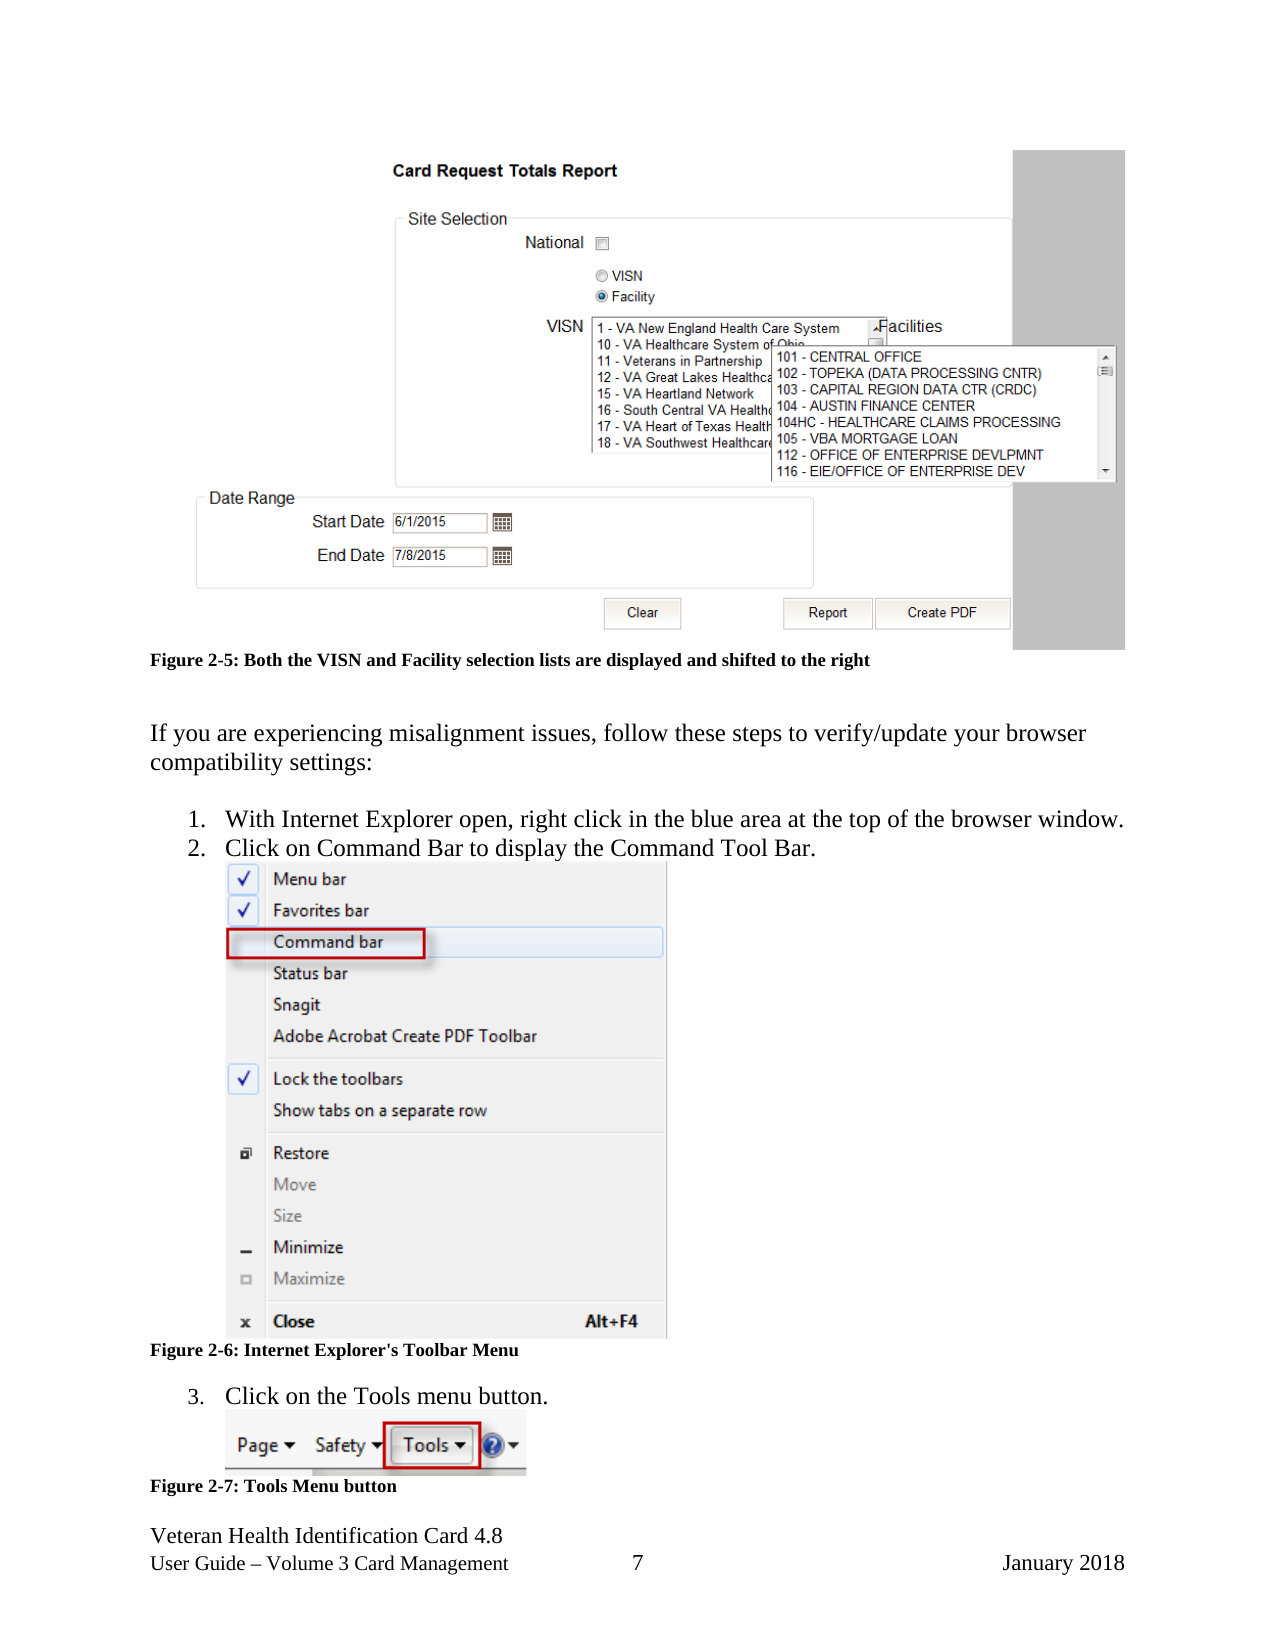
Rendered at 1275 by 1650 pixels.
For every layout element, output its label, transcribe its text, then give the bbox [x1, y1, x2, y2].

picture [225, 1409, 527, 1476]
picture [225, 861, 668, 1339]
text Figure 2-7: Tools Menu button [150, 1475, 1125, 1497]
text Figure 2-6: Internet Explorer's Toolbar Menu [150, 1338, 1125, 1360]
text Figure 2-5: Both the VISN and Facility selection lists are displayed and shifted to the right [150, 650, 1125, 671]
list Click on the Tools menu button. [187, 1381, 1125, 1409]
list With Internet Explorer open, right click in the blue area at the top of the browser window. [187, 804, 1125, 833]
text If you are experiencing misalignment issues, follow these steps to verify/update your browser compatibility settings: [150, 718, 1125, 775]
list Click on Command Bar to display the Command Tool Bar. [187, 833, 1125, 862]
picture [150, 150, 1125, 650]
